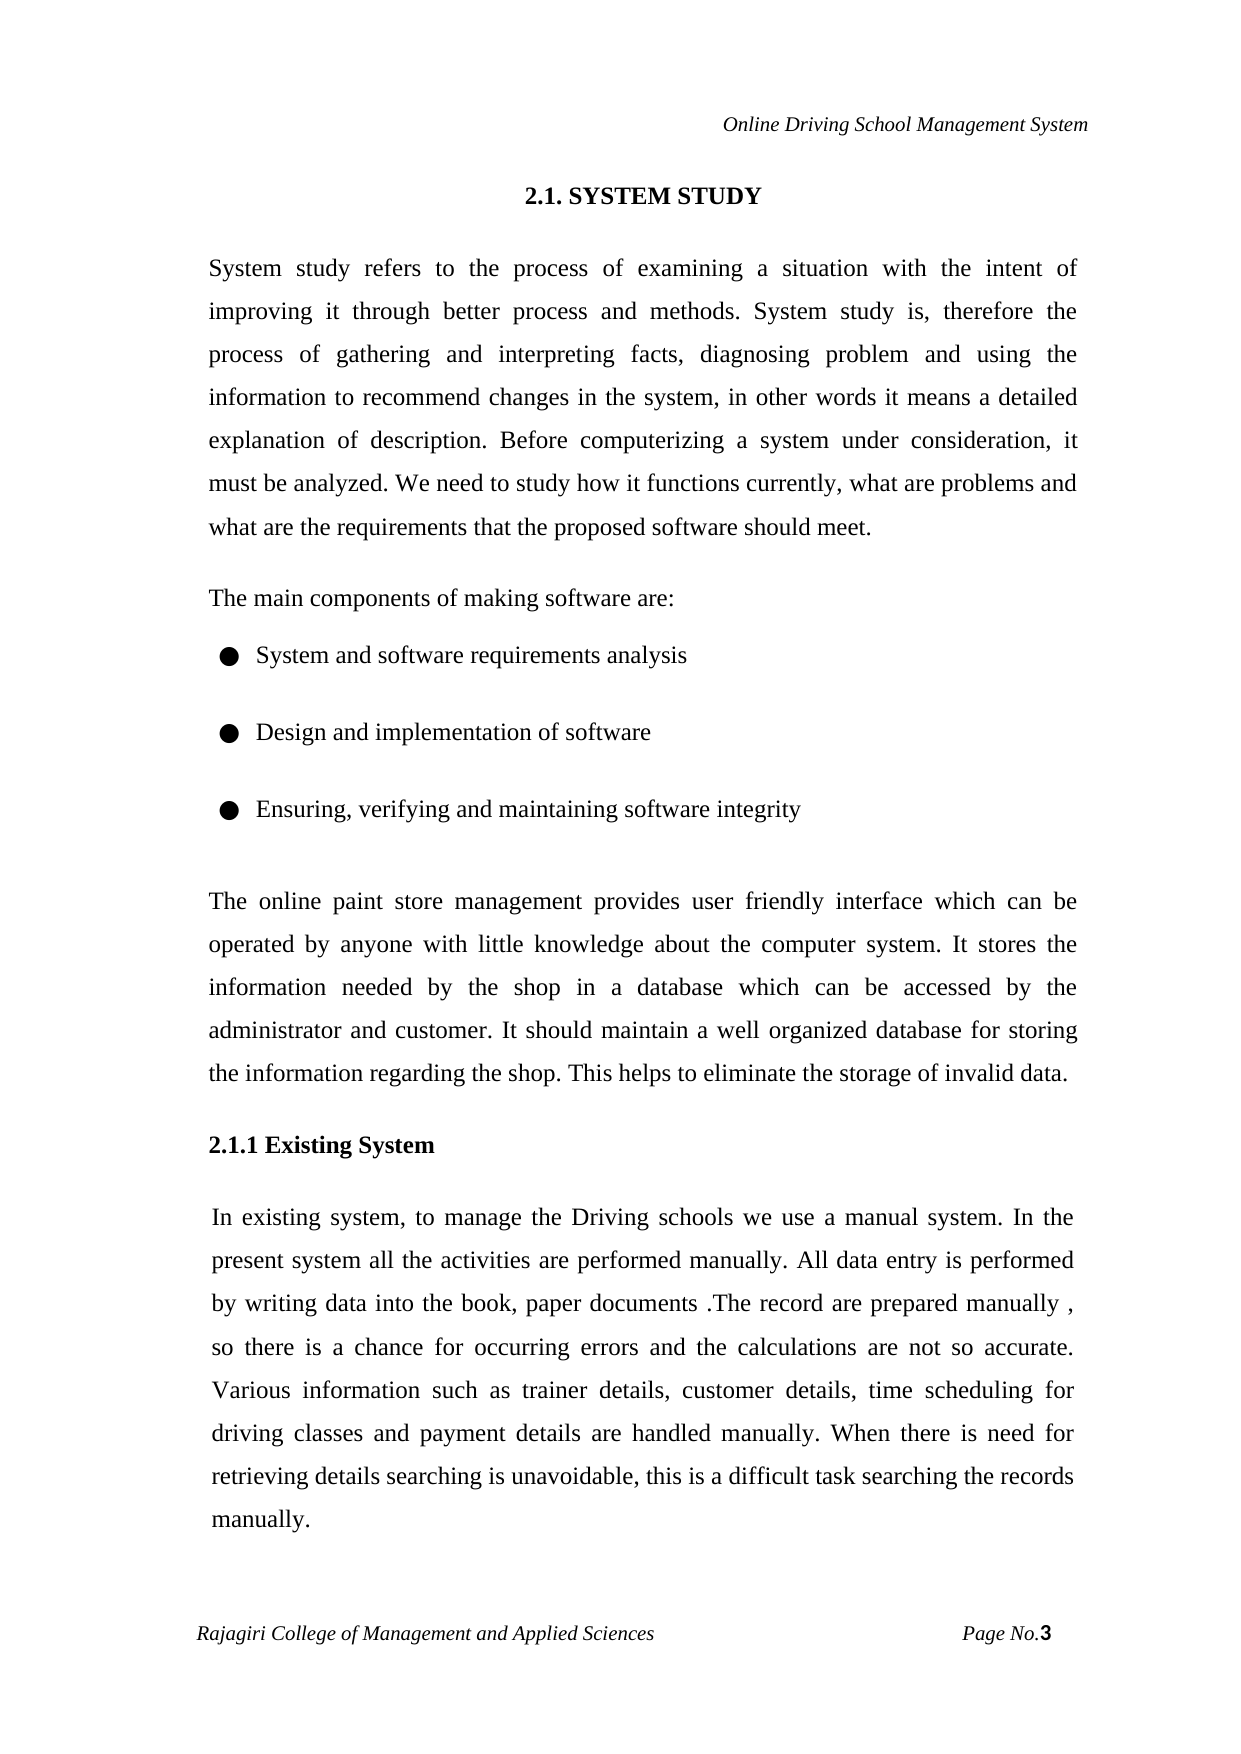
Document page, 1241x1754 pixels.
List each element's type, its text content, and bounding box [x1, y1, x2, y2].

text 2.1.1 Existing System [208, 1130, 1078, 1159]
list System and software requirements analysis [218, 627, 1078, 678]
text System study refers to the process of examining a situation with the intent of improving it through better process and methods. System study is, therefore the process of gathering and interpreting facts, diagnosing problem and using the information to recommend changes in the system, in other words it means a detailed explanation of description. Before computerizing a system under consideration, it must be analyzed. We need to study how it functions currently, what are problems and what are the requirements that the proposed software should meet. [208, 253, 1078, 540]
text The main components of making software are: [208, 583, 1078, 612]
list Design and implementation of software [218, 703, 1078, 755]
text 2.1. SYSTEM STUDY [208, 181, 1078, 210]
text In existing system, to manage the Driving schools we use a manual system. In the present system all the activities are performed manually. All data entry is performed by writing data into the book, paper documents .The record are prepared manually , so there is a chance for occurring errors and the calculations are not so accurate. Various information such as trainer details, customer details, time scheduling for driving classes and payment details are handled manually. When there is need for retrieving details searching is unavoidable, this is a difficult task searching the records manually. [211, 1202, 1075, 1533]
list Ensuring, verifying and maintaining software integrity [218, 780, 1078, 832]
text The online paint store management provides user friendly interface which can be operated by anyone with little knowledge about the computer system. It stores the information needed by the shop in a database which can be accessed by the administrator and customer. It should maintain a well organized database for storing the information regarding the shop. This helps to eliminate the storage of invalid data. [208, 886, 1078, 1087]
